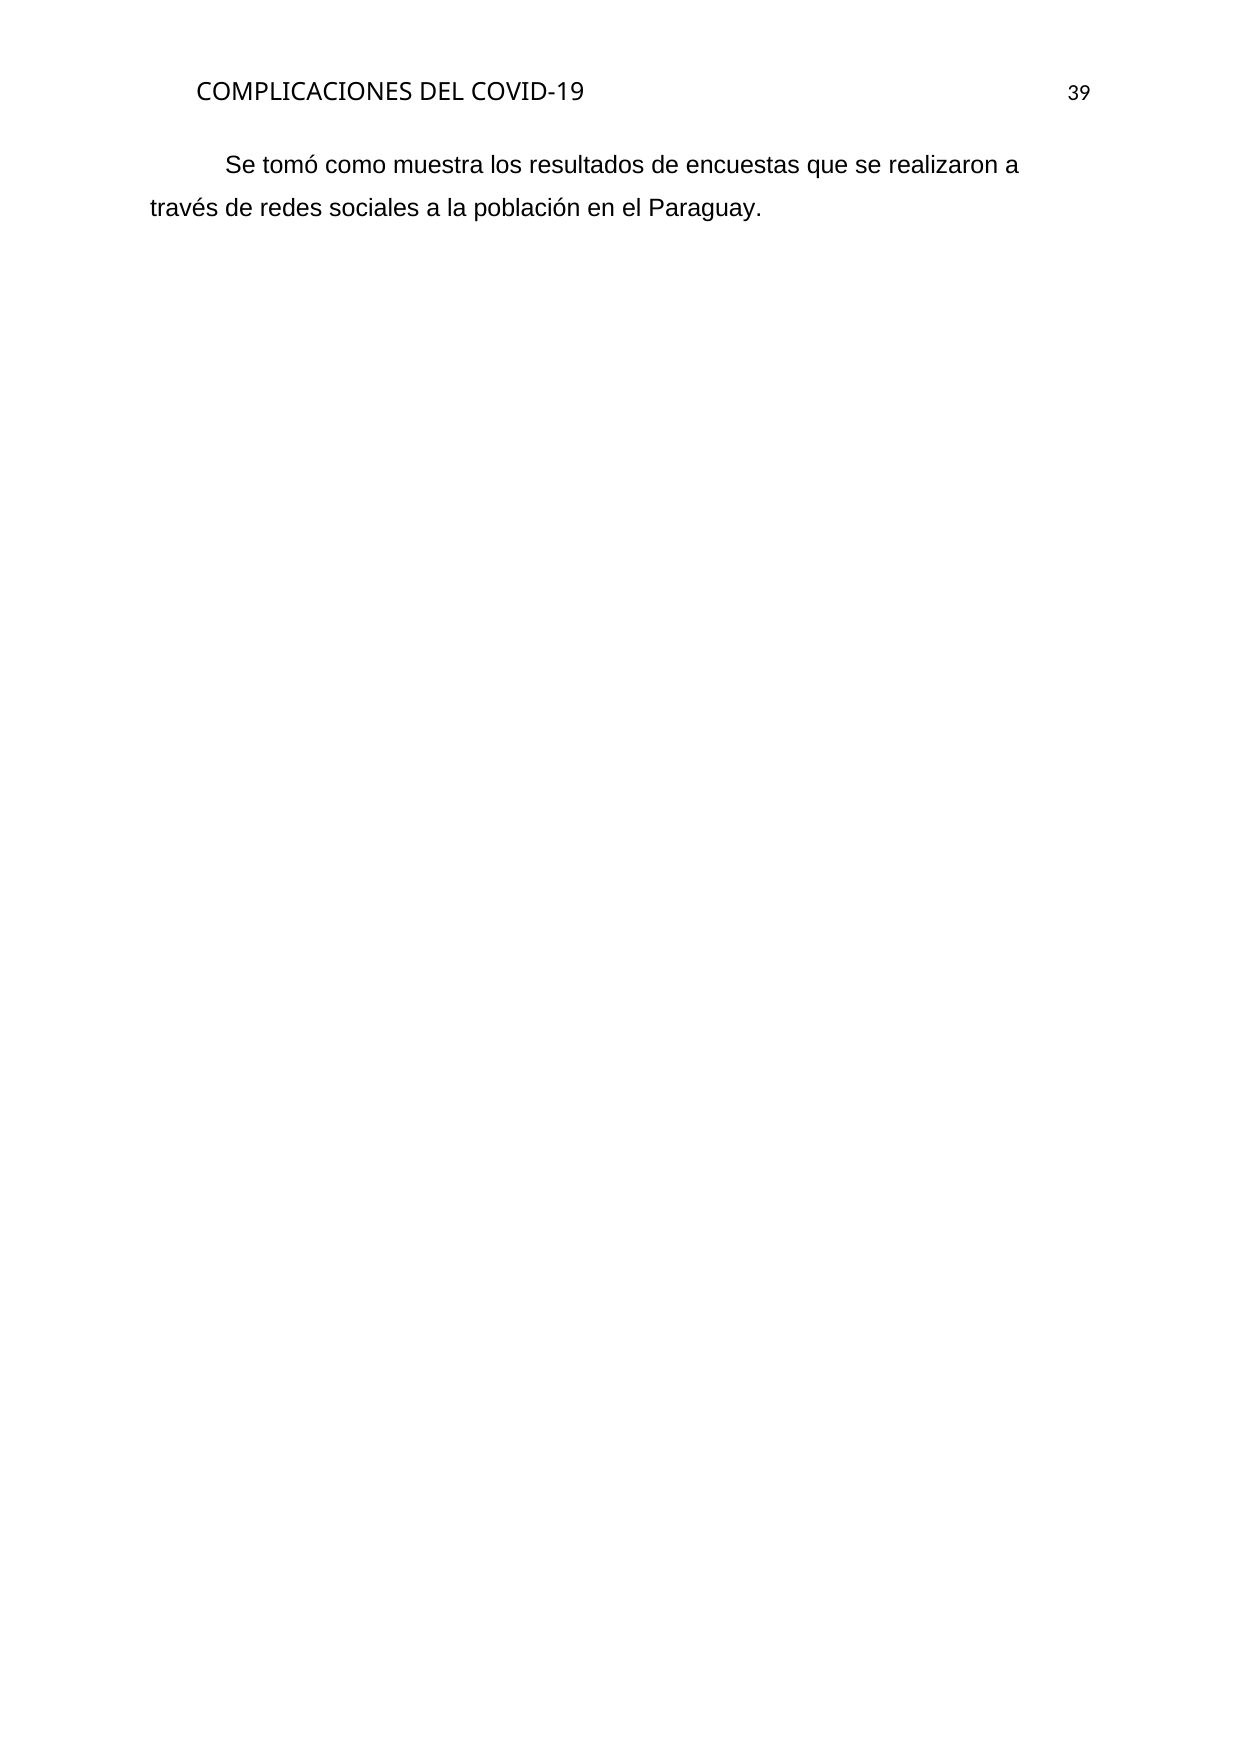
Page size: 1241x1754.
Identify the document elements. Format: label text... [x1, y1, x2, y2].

list Se tomó como muestra los resultados de encuestas que se realizaron a través de redes sociales a la población en el Paraguay. [150, 150, 1090, 222]
